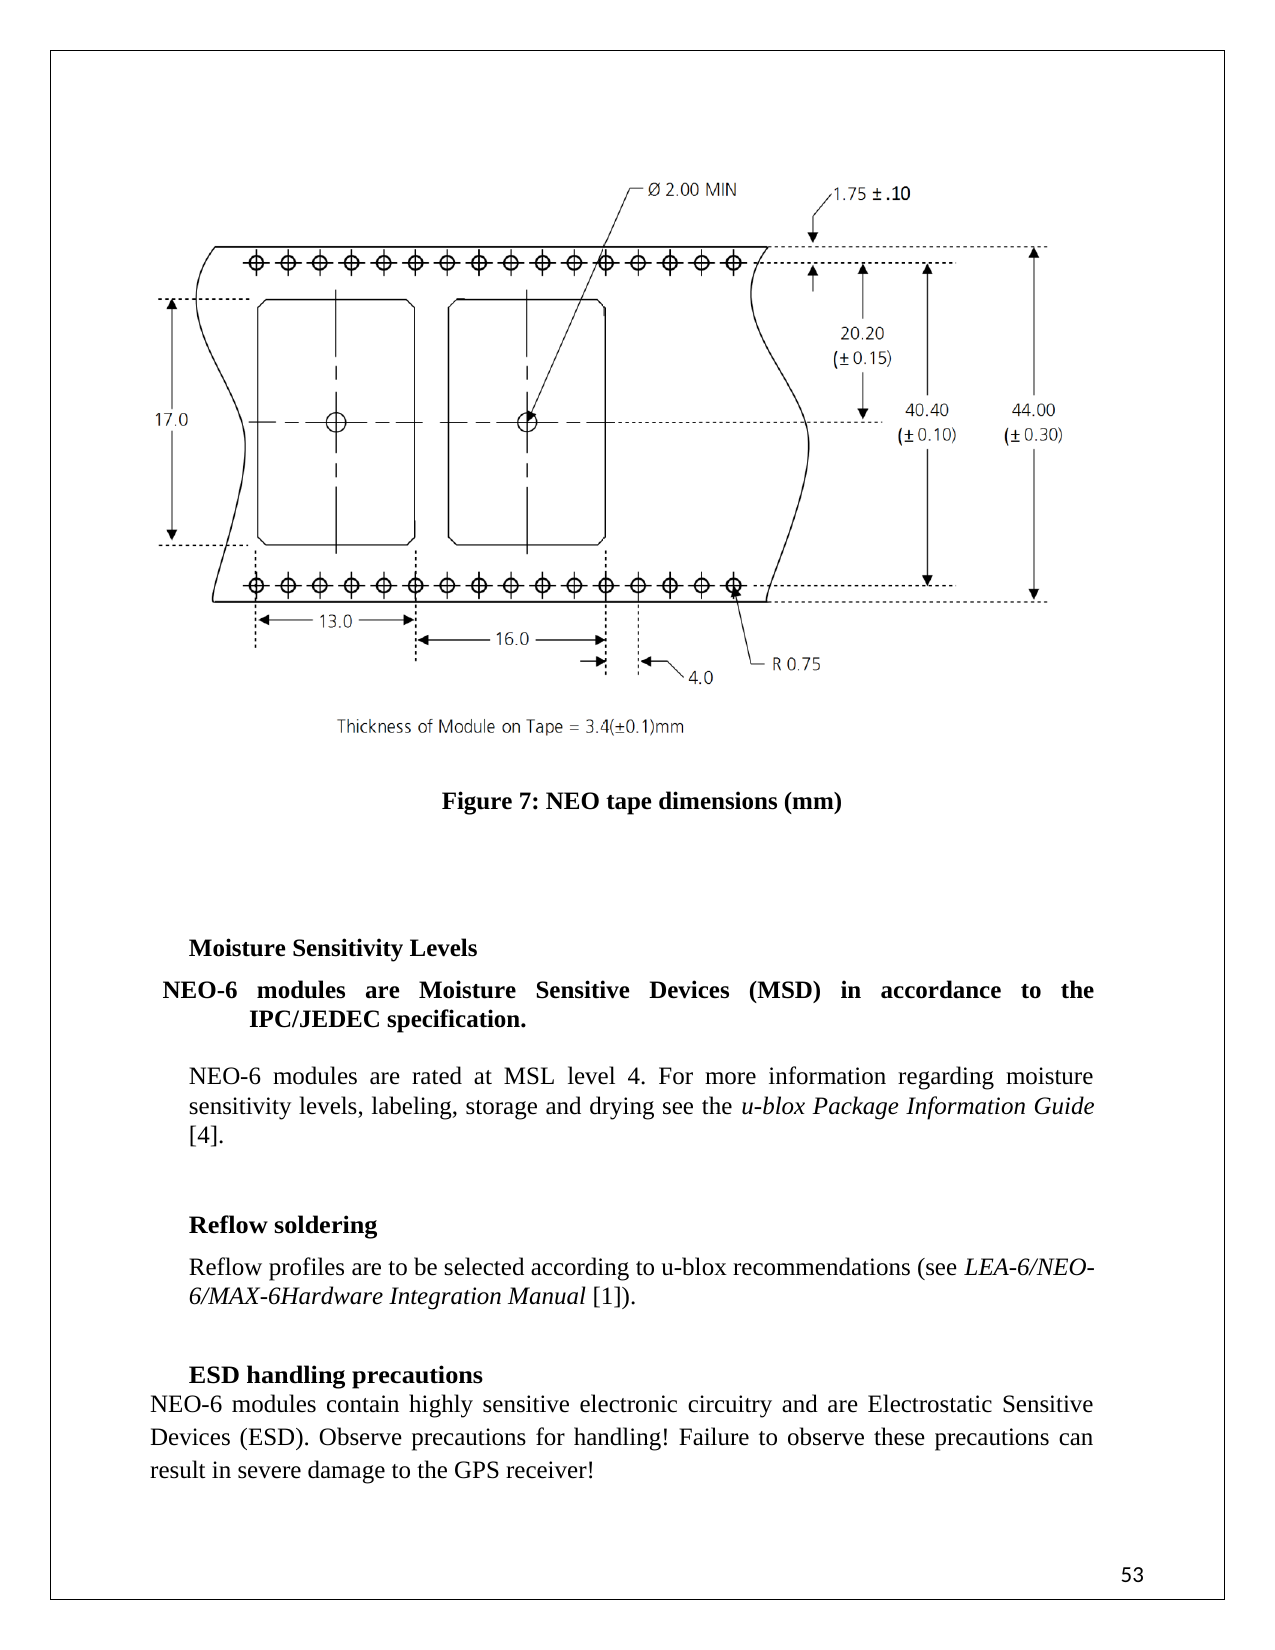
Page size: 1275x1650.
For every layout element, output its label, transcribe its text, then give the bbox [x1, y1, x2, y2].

subtitle ESD handling precautions [189, 1360, 1095, 1389]
text NEO-6 modules are rated at MSL level 4. For more information regarding moisture sensitivity levels, labeling, storage and drying see the u-blox Package Information Guide [4]. [189, 1061, 1095, 1149]
subtitle NEO-6 modules are Moisture Sensitive Devices (MSD) in accordance to the IPC/JEDEC specification. [162, 975, 1095, 1032]
text Figure 7: NEO tape dimensions (mm) [189, 786, 1095, 815]
text NEO-6 modules contain highly sensitive electronic circuitry and are Electrostatic Sensitive Devices (ESD). Observe precautions for handling! Failure to observe these precautions can result in severe damage to the GPS receiver! [150, 1389, 1095, 1484]
picture [118, 176, 1092, 748]
subtitle Reflow soldering [189, 1210, 1095, 1238]
subtitle Moisture Sensitivity Levels [189, 933, 1095, 962]
text Reflow profiles are to be selected according to u-blox recommendations (see LEA-6/NEO-6/MAX-6Hardware Integration Manual [1]). [189, 1252, 1095, 1310]
